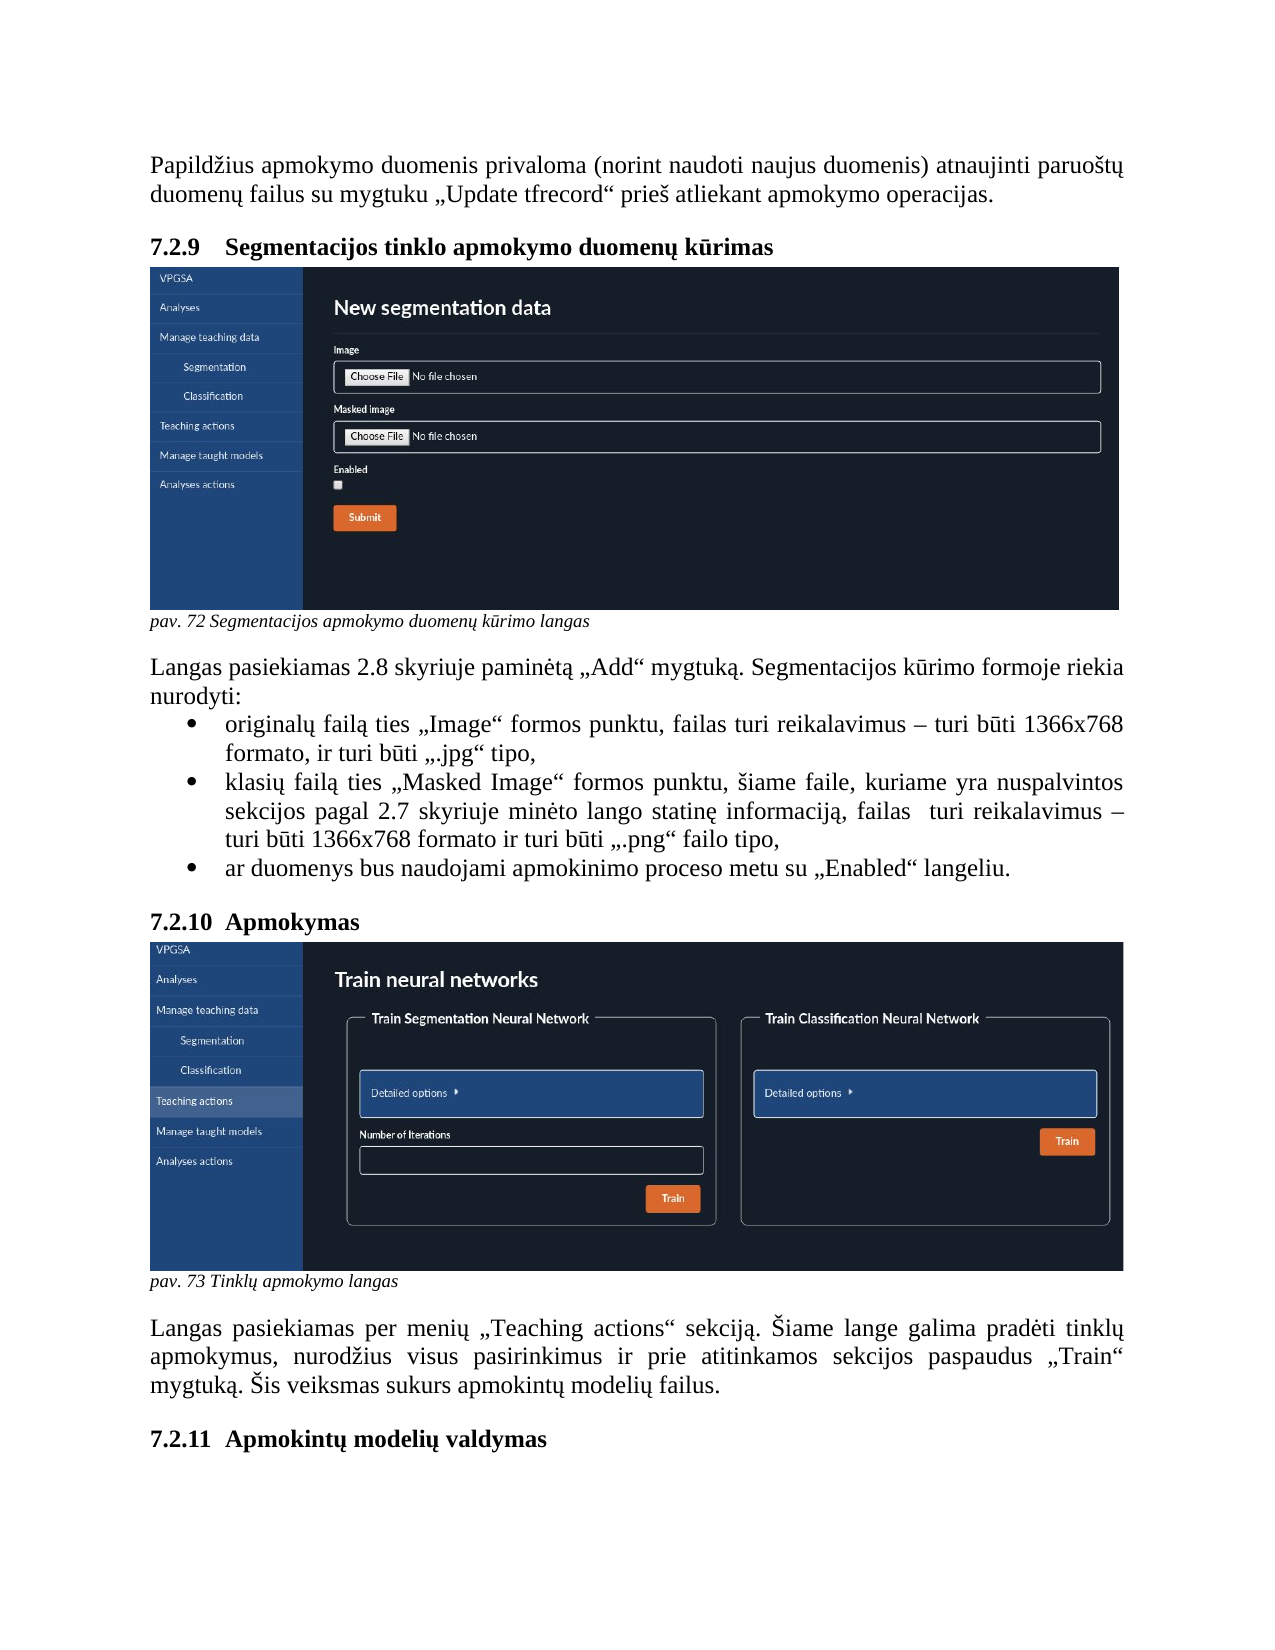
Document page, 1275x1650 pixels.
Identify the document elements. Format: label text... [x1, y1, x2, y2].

subtitle Apmokintų modelių valdymas [150, 1424, 1125, 1453]
text pav. 73 Tinklų apmokymo langas [150, 1270, 1125, 1292]
text Langas pasiekiamas 2.8 skyriuje paminėtą „Add“ mygtuką. Segmentacijos kūrimo formoje riekia nurodyti: [150, 652, 1125, 709]
text Langas pasiekiamas per menių „Teaching actions“ sekciją. Šiame lange galima pradėti tinklų apmokymus, nurodžius visus pasirinkimus ir prie atitinkamos sekcijos paspaudus „Train“ mygtuką. Šis veiksmas sukurs apmokintų modelių failus. [150, 1313, 1125, 1399]
list klasių failą ties „Masked Image“ formos punktu, šiame faile, kuriame yra nuspalvintos sekcijos pagal 2.7 skyriuje minėto lango statinę informaciją, failas turi reikalavimus – turi būti 1366x768 formato ir turi būti „.png“ failo tipo, [187, 767, 1125, 853]
list originalų failą ties „Image“ formos punktu, failas turi reikalavimus – turi būti 1366x768 formato, ir turi būti „.jpg“ tipo, [187, 709, 1125, 767]
text pav. 72 Segmentacijos apmokymo duomenų kūrimo langas [150, 610, 1125, 631]
picture [150, 267, 1119, 610]
subtitle Segmentacijos tinklo apmokymo duomenų kūrimas [150, 232, 1125, 261]
list ar duomenys bus naudojami apmokinimo proceso metu su „Enabled“ langeliu. [187, 853, 1125, 882]
picture [150, 942, 1124, 1271]
text Papildžius apmokymo duomenis privaloma (norint naudoti naujus duomenis) atnaujinti paruoštų duomenų failus su mygtuku „Update tfrecord“ prieš atliekant apmokymo operacijas. [150, 150, 1125, 207]
subtitle Apmokymas [150, 907, 1125, 936]
